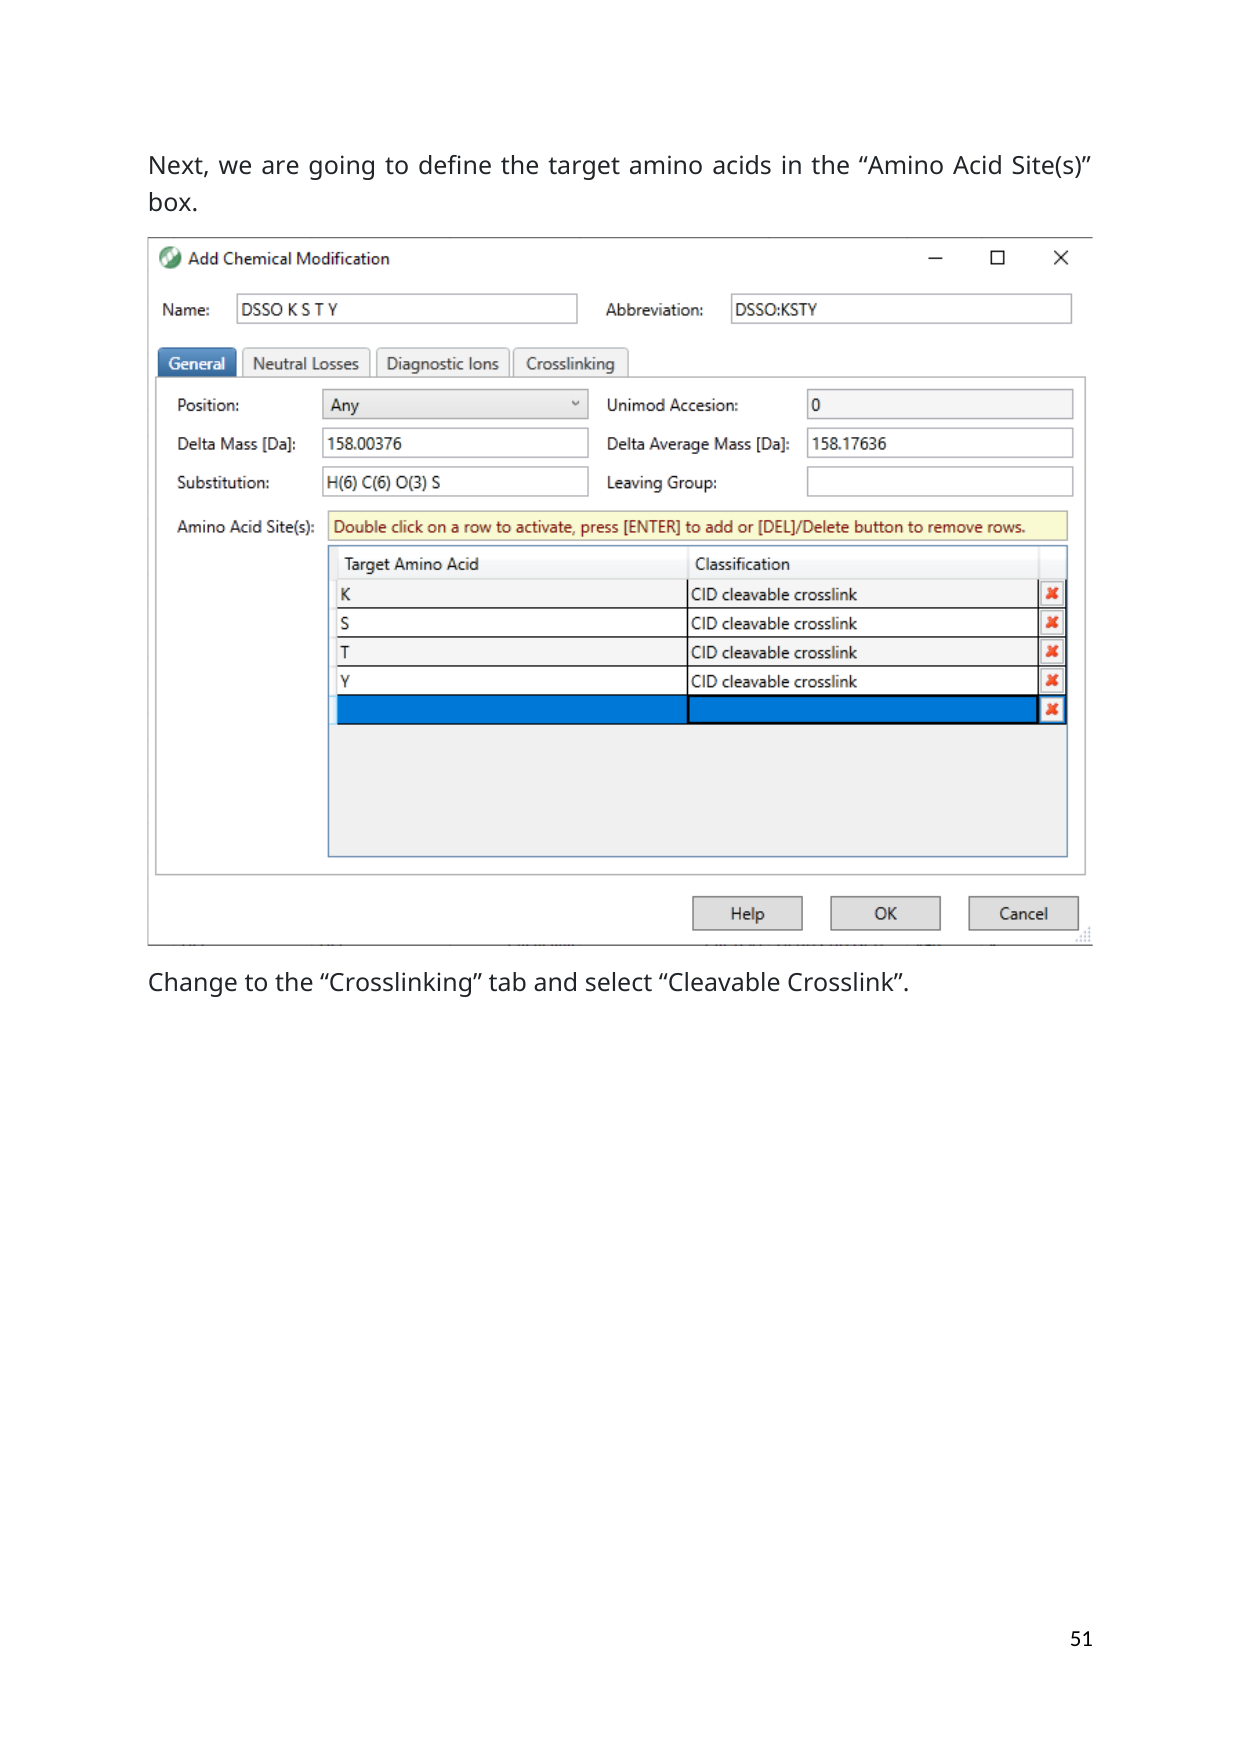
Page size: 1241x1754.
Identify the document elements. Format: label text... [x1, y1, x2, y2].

picture [147, 237, 1093, 946]
text Next, we are going to define the target amino acids in the “Amino Acid Site(s)” box. [148, 148, 1093, 218]
text Change to the “Crosslinking” tab and select “Cleavable Crosslink”. [148, 964, 1093, 998]
